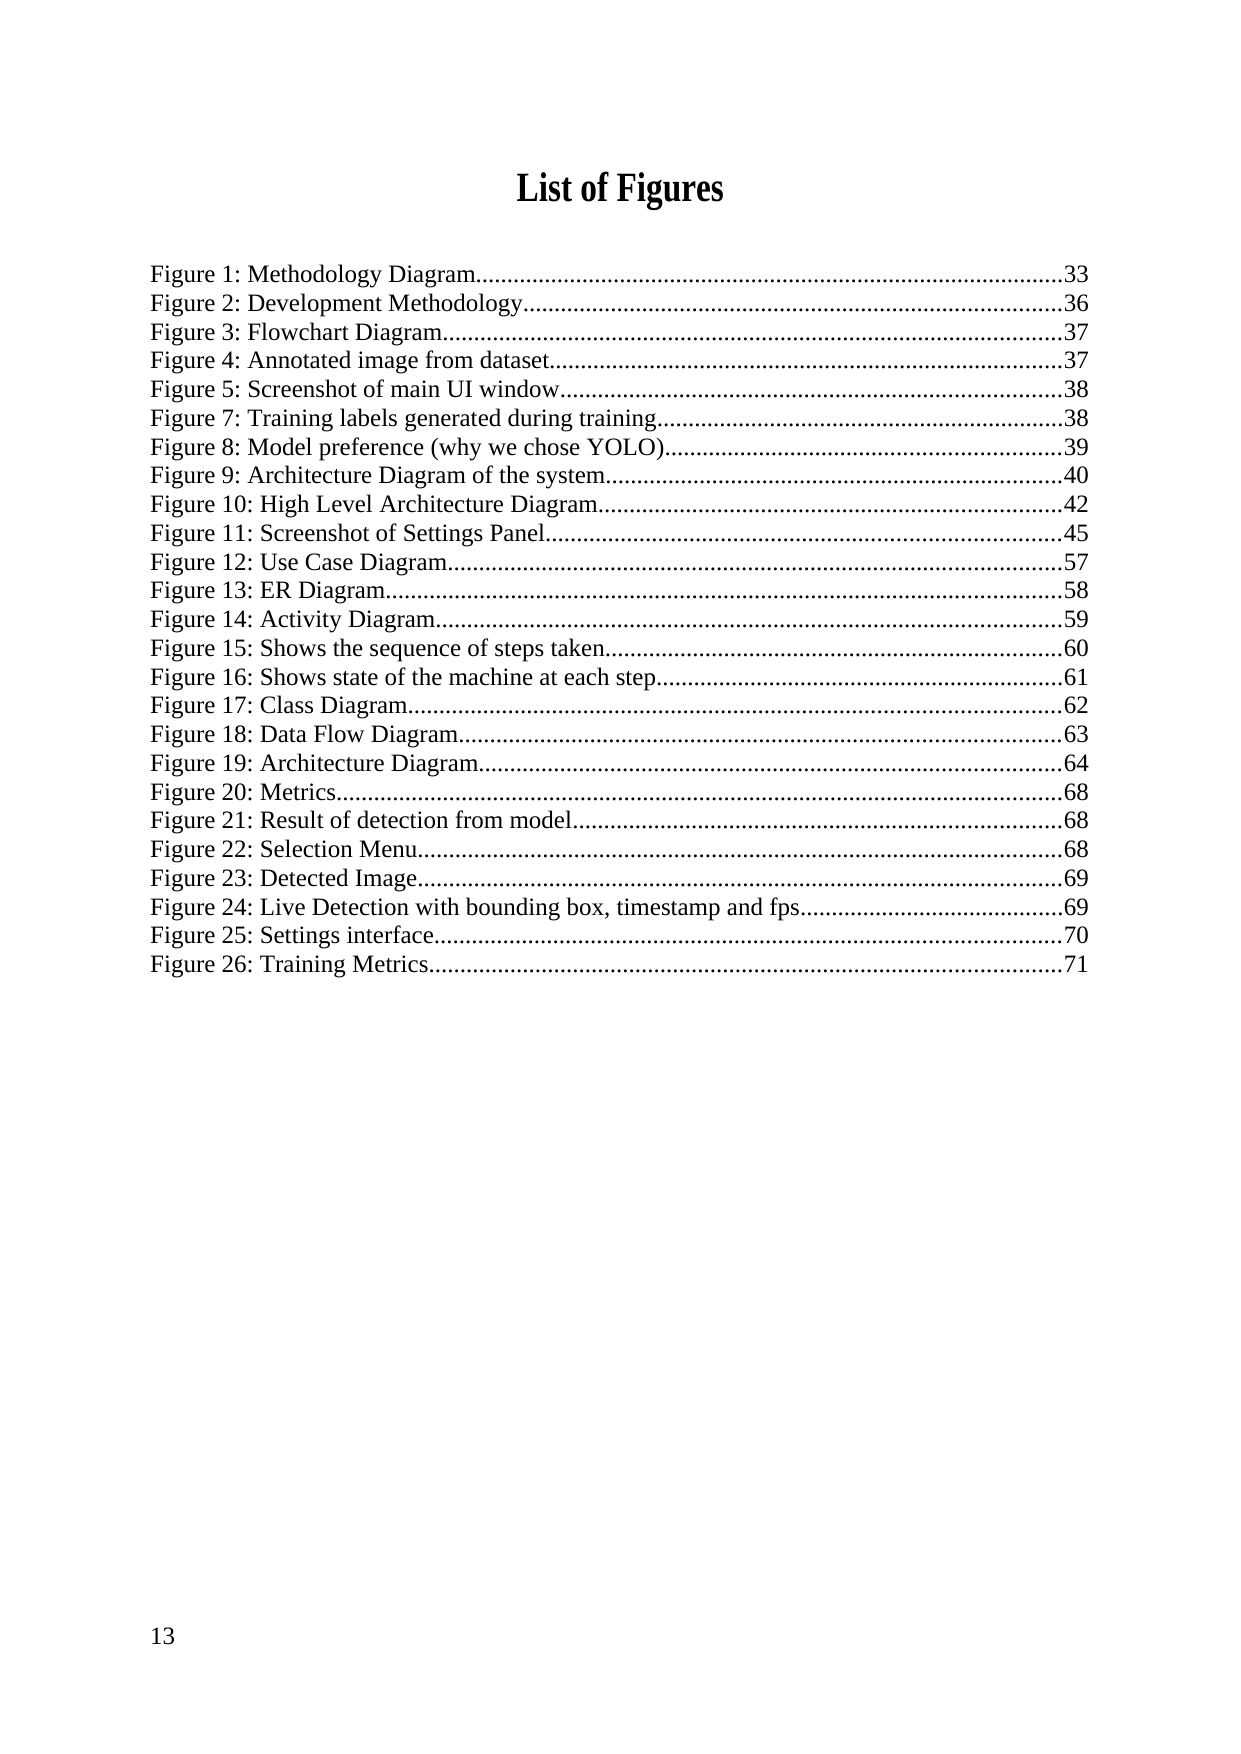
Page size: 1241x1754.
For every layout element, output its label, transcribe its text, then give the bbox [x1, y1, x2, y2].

text Figure 23: Detected Image 69 [150, 863, 1090, 892]
text Figure 13: ER Diagram 58 [150, 576, 1090, 604]
text Figure 3: Flowchart Diagram 37 [150, 317, 1090, 346]
text Figure 17: Class Diagram 62 [150, 691, 1090, 719]
text Figure 2: Development Methodology 36 [150, 288, 1090, 317]
text Figure 21: Result of detection from model 68 [150, 806, 1090, 834]
text Figure 18: Data Flow Diagram 63 [150, 719, 1090, 748]
text Figure 5: Screenshot of main UI window 38 [150, 374, 1090, 403]
text Figure 12: Use Case Diagram 57 [150, 547, 1090, 576]
text List of Figures [150, 162, 1090, 210]
text Figure 22: Selection Menu 68 [150, 834, 1090, 863]
text Figure 24: Live Detection with bounding box, timestamp and fps 69 [150, 892, 1090, 921]
text Figure 8: Model preference (why we chose YOLO) 39 [150, 432, 1090, 461]
text Figure 4: Annotated image from dataset 37 [150, 346, 1090, 374]
text Figure 26: Training Metrics 71 [150, 949, 1090, 978]
text Figure 15: Shows the sequence of steps taken 60 [150, 633, 1090, 662]
text Figure 11: Screenshot of Settings Panel 45 [150, 518, 1090, 547]
text Figure 10: High Level Architecture Diagram 42 [150, 489, 1090, 518]
text Figure 25: Settings interface 70 [150, 921, 1090, 949]
text Figure 16: Shows state of the machine at each step 61 [150, 662, 1090, 691]
text Figure 14: Activity Diagram 59 [150, 604, 1090, 633]
text Figure 9: Architecture Diagram of the system 40 [150, 461, 1090, 489]
text Figure 7: Training labels generated during training 38 [150, 403, 1090, 432]
text Figure 19: Architecture Diagram 64 [150, 748, 1090, 777]
text Figure 20: Metrics 68 [150, 777, 1090, 806]
text Figure 1: Methodology Diagram 33 [150, 259, 1090, 288]
